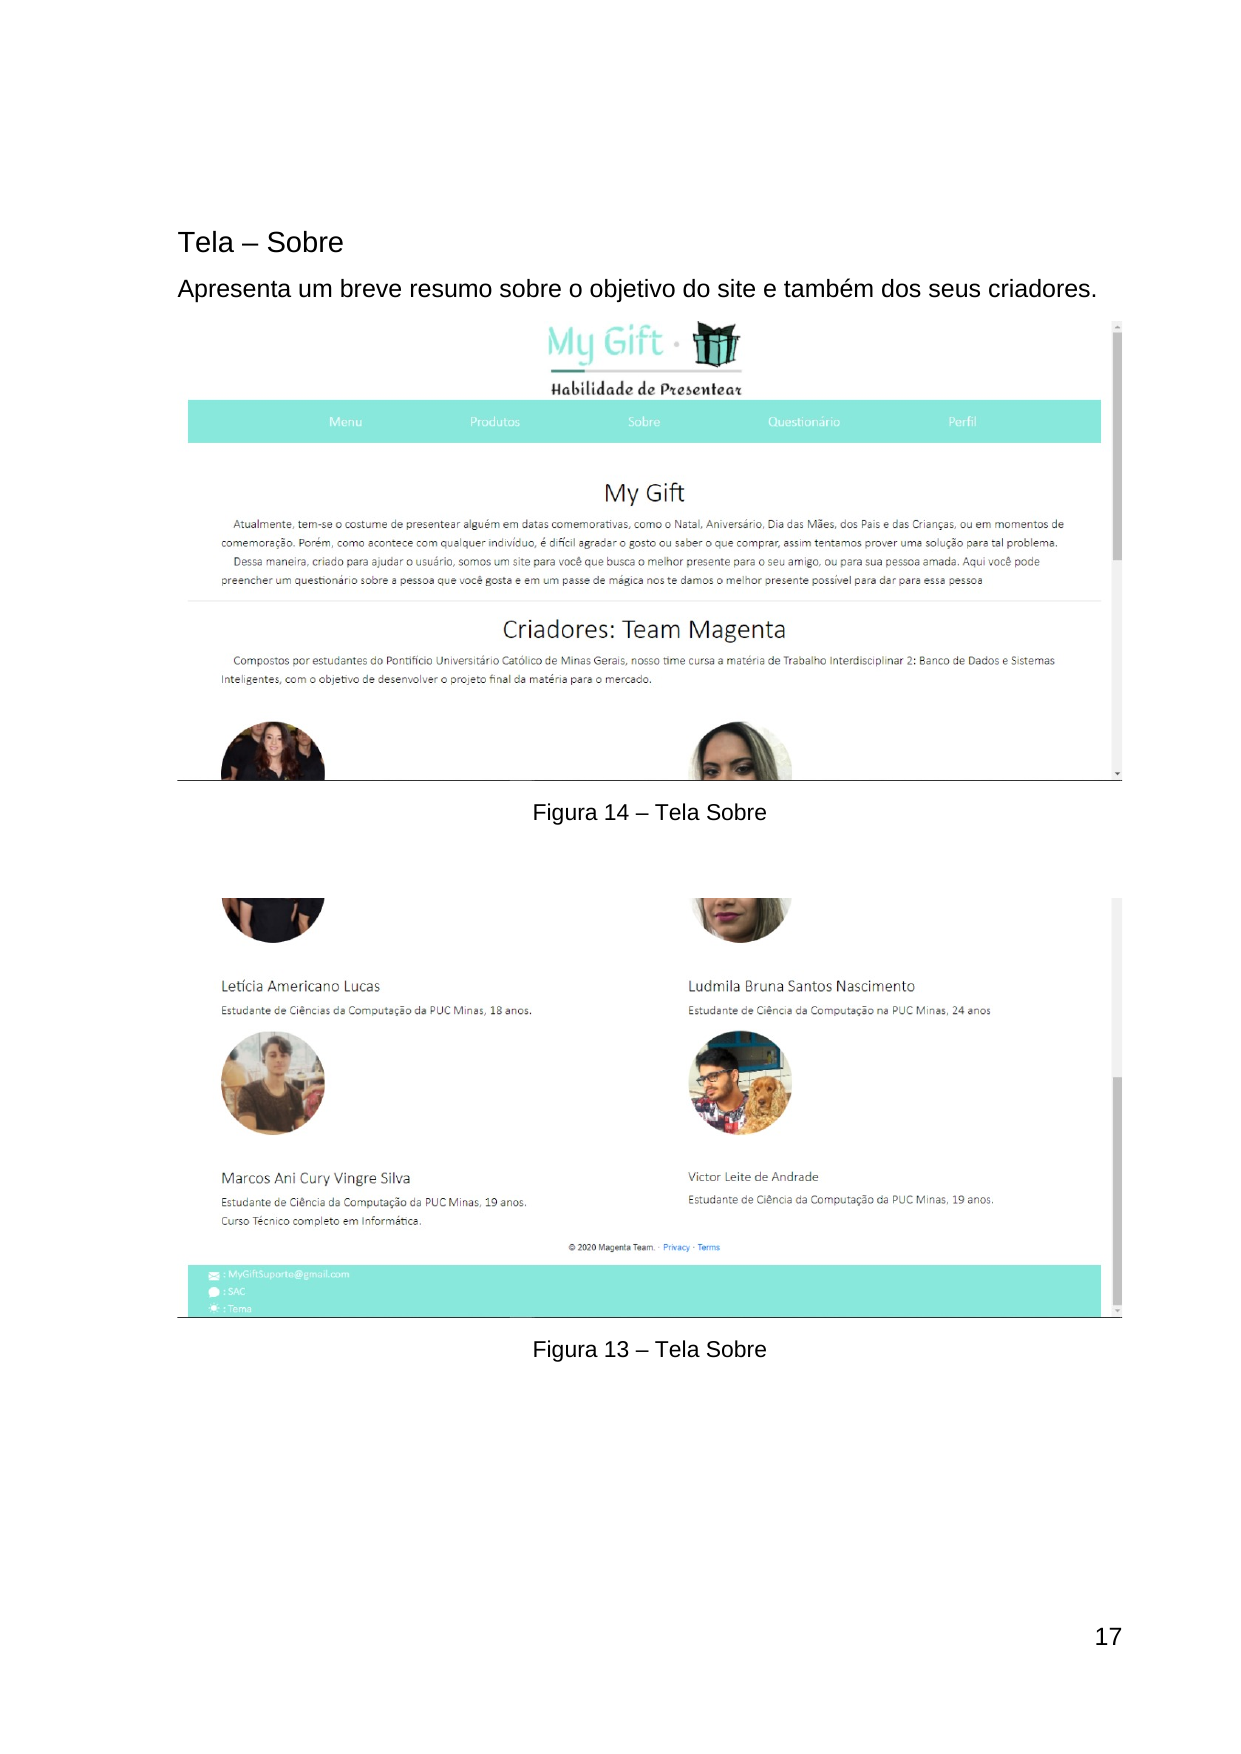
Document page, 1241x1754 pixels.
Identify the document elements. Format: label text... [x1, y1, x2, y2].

text Apresenta um breve resumo sobre o objetivo do site e também dos seus criadores. [177, 273, 1122, 302]
subtitle Tela – Sobre [177, 225, 1122, 258]
picture [177, 898, 1123, 1318]
text Figura 13 – Tela Sobre [177, 1336, 1122, 1363]
picture [177, 321, 1123, 781]
text Figura 14 – Tela Sobre [177, 799, 1122, 826]
